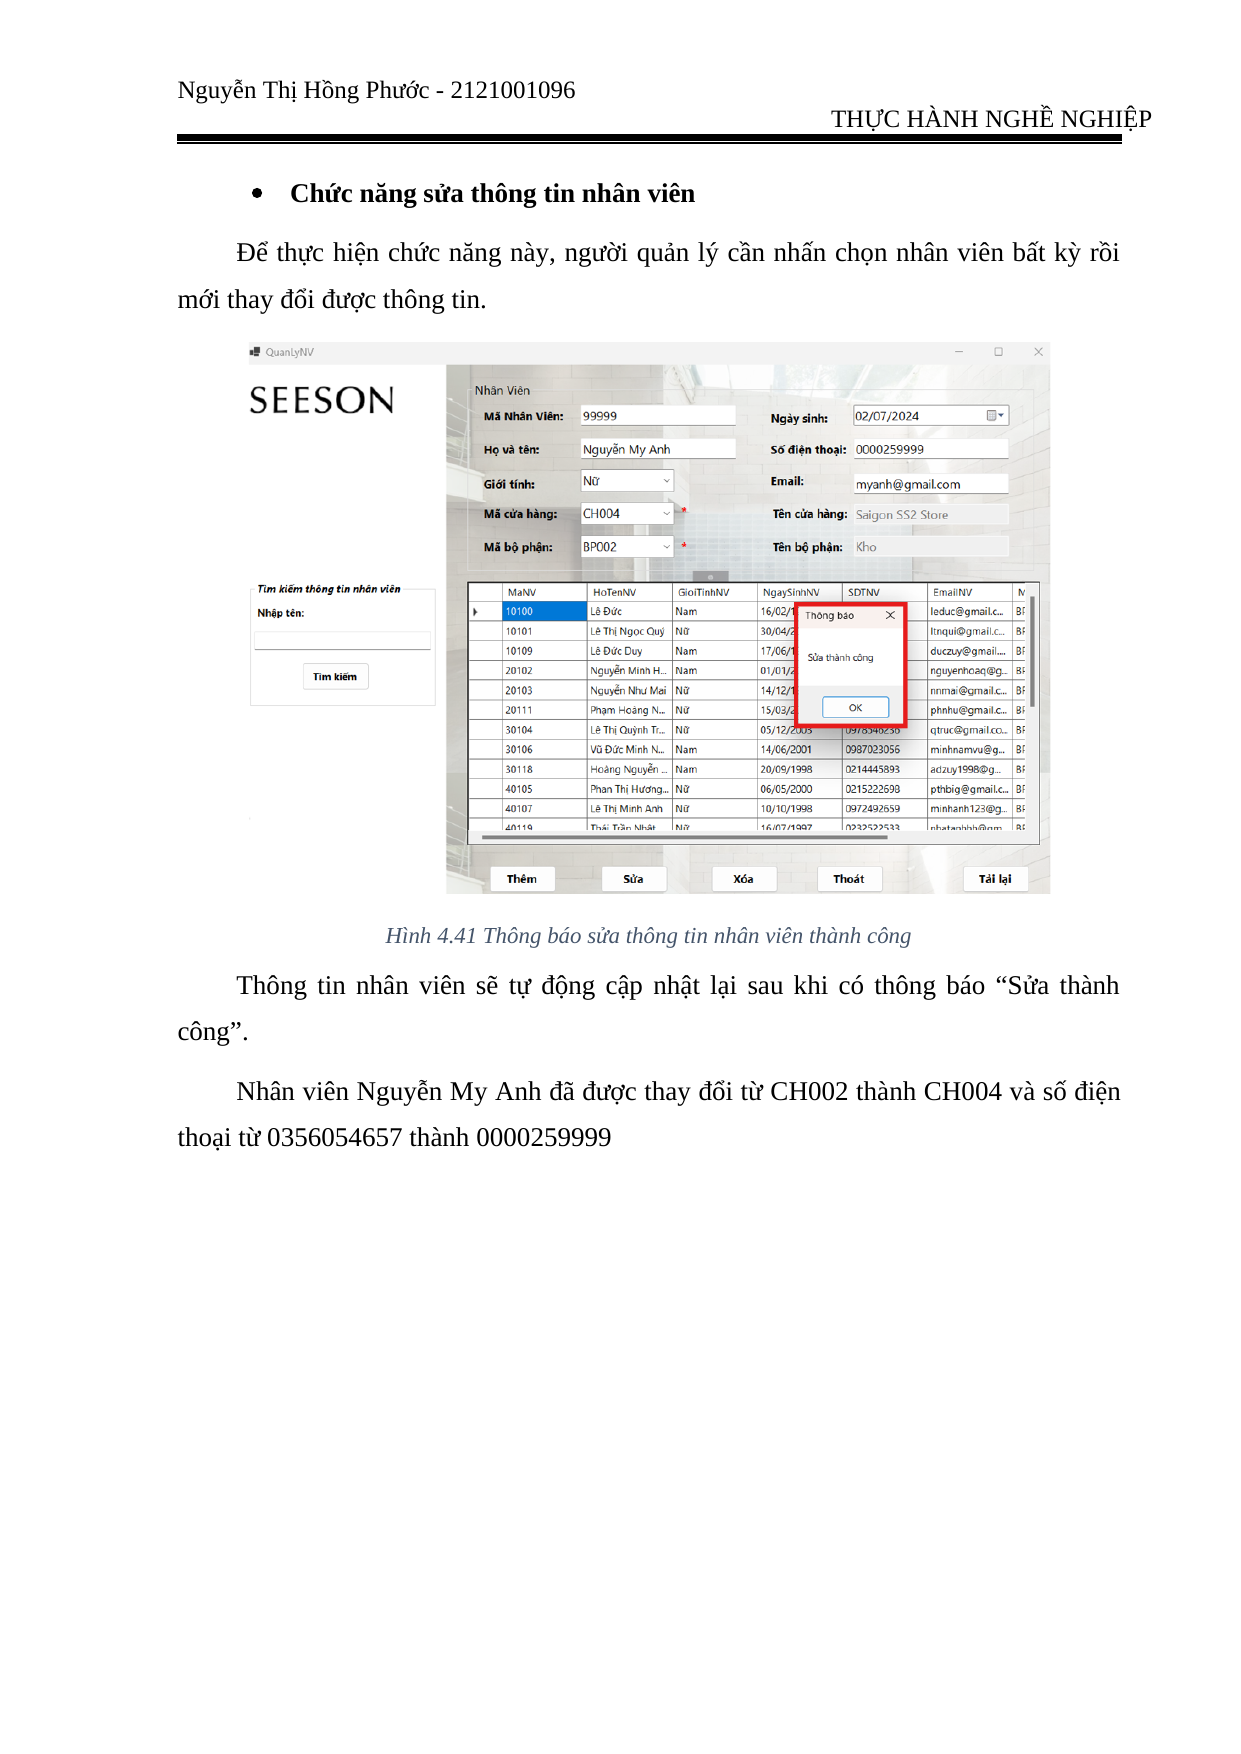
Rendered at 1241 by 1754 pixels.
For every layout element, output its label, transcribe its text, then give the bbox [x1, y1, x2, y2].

text Thông tin nhân viên sẽ tự động cập nhật lại sau khi có thông báo “Sửa thành công”. [177, 969, 1122, 1047]
text Để thực hiện chức năng này, người quản lý cần nhấn chọn nhân viên bất kỳ rồi mới thay đổi được thông tin. [177, 237, 1122, 314]
picture [248, 342, 1051, 894]
list Chức năng sửa thông tin nhân viên [252, 177, 1122, 208]
text Nhân viên Nguyễn My Anh đã được thay đổi từ CH002 thành CH004 và số điện thoại từ 0356054657 thành 0000259999 [177, 1075, 1122, 1152]
